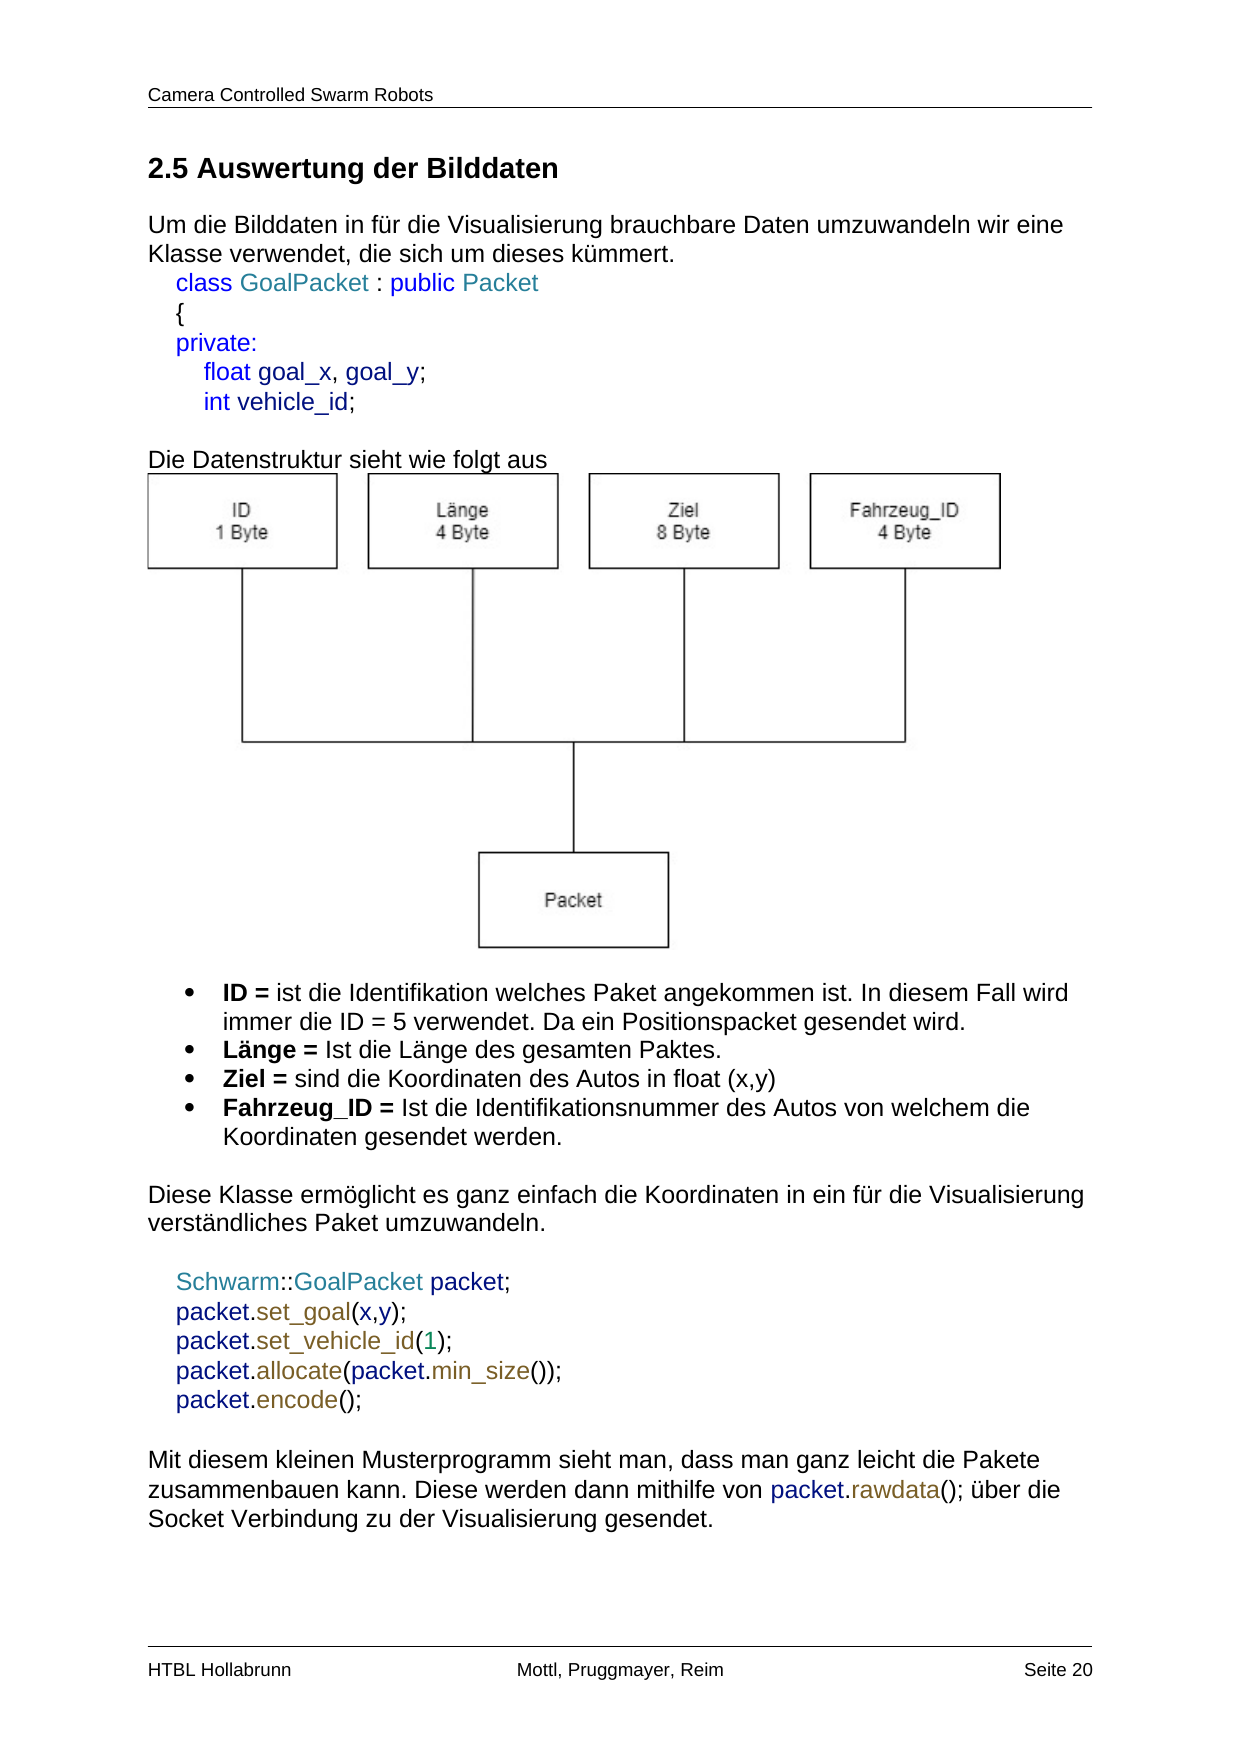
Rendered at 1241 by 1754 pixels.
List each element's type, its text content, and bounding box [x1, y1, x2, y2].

text Schwarm::GoalPacket packet; [148, 1266, 1092, 1296]
list ID = ist die Identifikation welches Paket angekommen ist. In diesem Fall wird immer die ID = 5 verwendet. Da ein Positionspacket gesendet wird. [185, 978, 1092, 1036]
text packet.set_vehicle_id(1); [148, 1325, 1092, 1355]
list Fahrzeug_ID = Ist die Identifikationsnummer des Autos von welchem die Koordinaten gesendet werden. [185, 1093, 1092, 1151]
text Um die Bilddaten in für die Visualisierung brauchbare Daten umzuwandeln wir eine Klasse verwendet, die sich um dieses kümmert. [148, 210, 1092, 267]
text Die Datenstruktur sieht wie folgt aus [148, 444, 1092, 473]
text float goal_x, goal_y; [148, 356, 1092, 386]
list Ziel = sind die Koordinaten des Autos in float (x,y) [185, 1064, 1092, 1093]
subtitle Auswertung der Bilddaten [148, 151, 1092, 185]
text packet.set_goal(x,y); [148, 1296, 1092, 1325]
text packet.allocate(packet.min_size()); [148, 1355, 1092, 1384]
text private: [148, 327, 1092, 356]
list Länge = Ist die Länge des gesamten Paktes. [185, 1036, 1092, 1064]
text Diese Klasse ermöglicht es ganz einfach die Koordinaten in ein für die Visualisierung verständliches Paket umzuwandeln. [148, 1179, 1092, 1237]
text { [148, 297, 1092, 327]
picture [147, 473, 1001, 950]
text packet.encode(); [148, 1384, 1092, 1414]
text class GoalPacket : public Packet [148, 267, 1092, 297]
text Mit diesem kleinen Musterprogramm sieht man, dass man ganz leicht die Pakete zusammenbauen kann. Diese werden dann mithilfe von packet.rawdata(); über die Socket Verbindung zu der Visualisierung gesendet. [148, 1444, 1092, 1533]
text int vehicle_id; [148, 386, 1092, 416]
